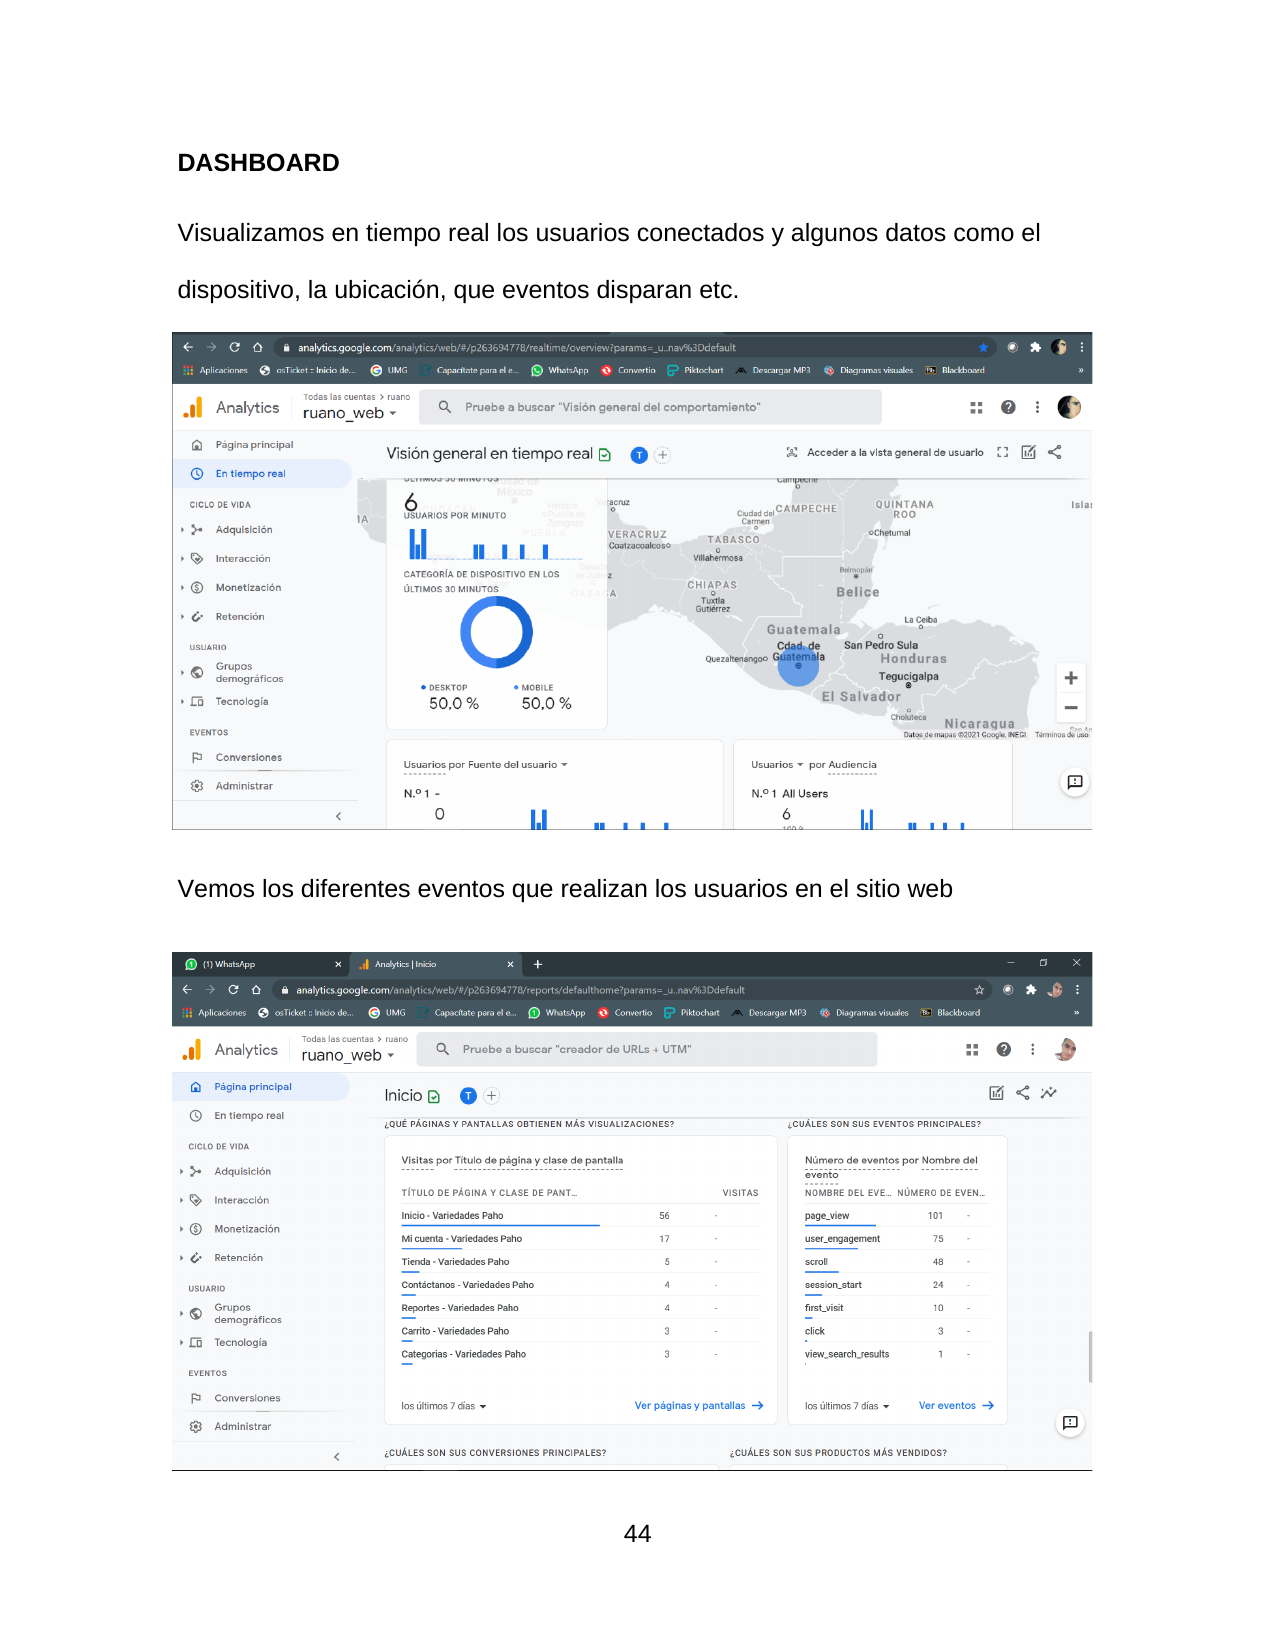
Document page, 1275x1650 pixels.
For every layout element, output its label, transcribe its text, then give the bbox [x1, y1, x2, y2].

picture [172, 332, 1093, 830]
text Vemos los diferentes eventos que realizan los usuarios en el sitio web [177, 874, 1098, 903]
text Visualizamos en tiempo real los usuarios conectados y algunos datos como el dispositivo, la ubicación, que eventos disparan etc. [177, 218, 1098, 304]
picture [172, 952, 1093, 1471]
subtitle DASHBOARD [177, 148, 1098, 176]
